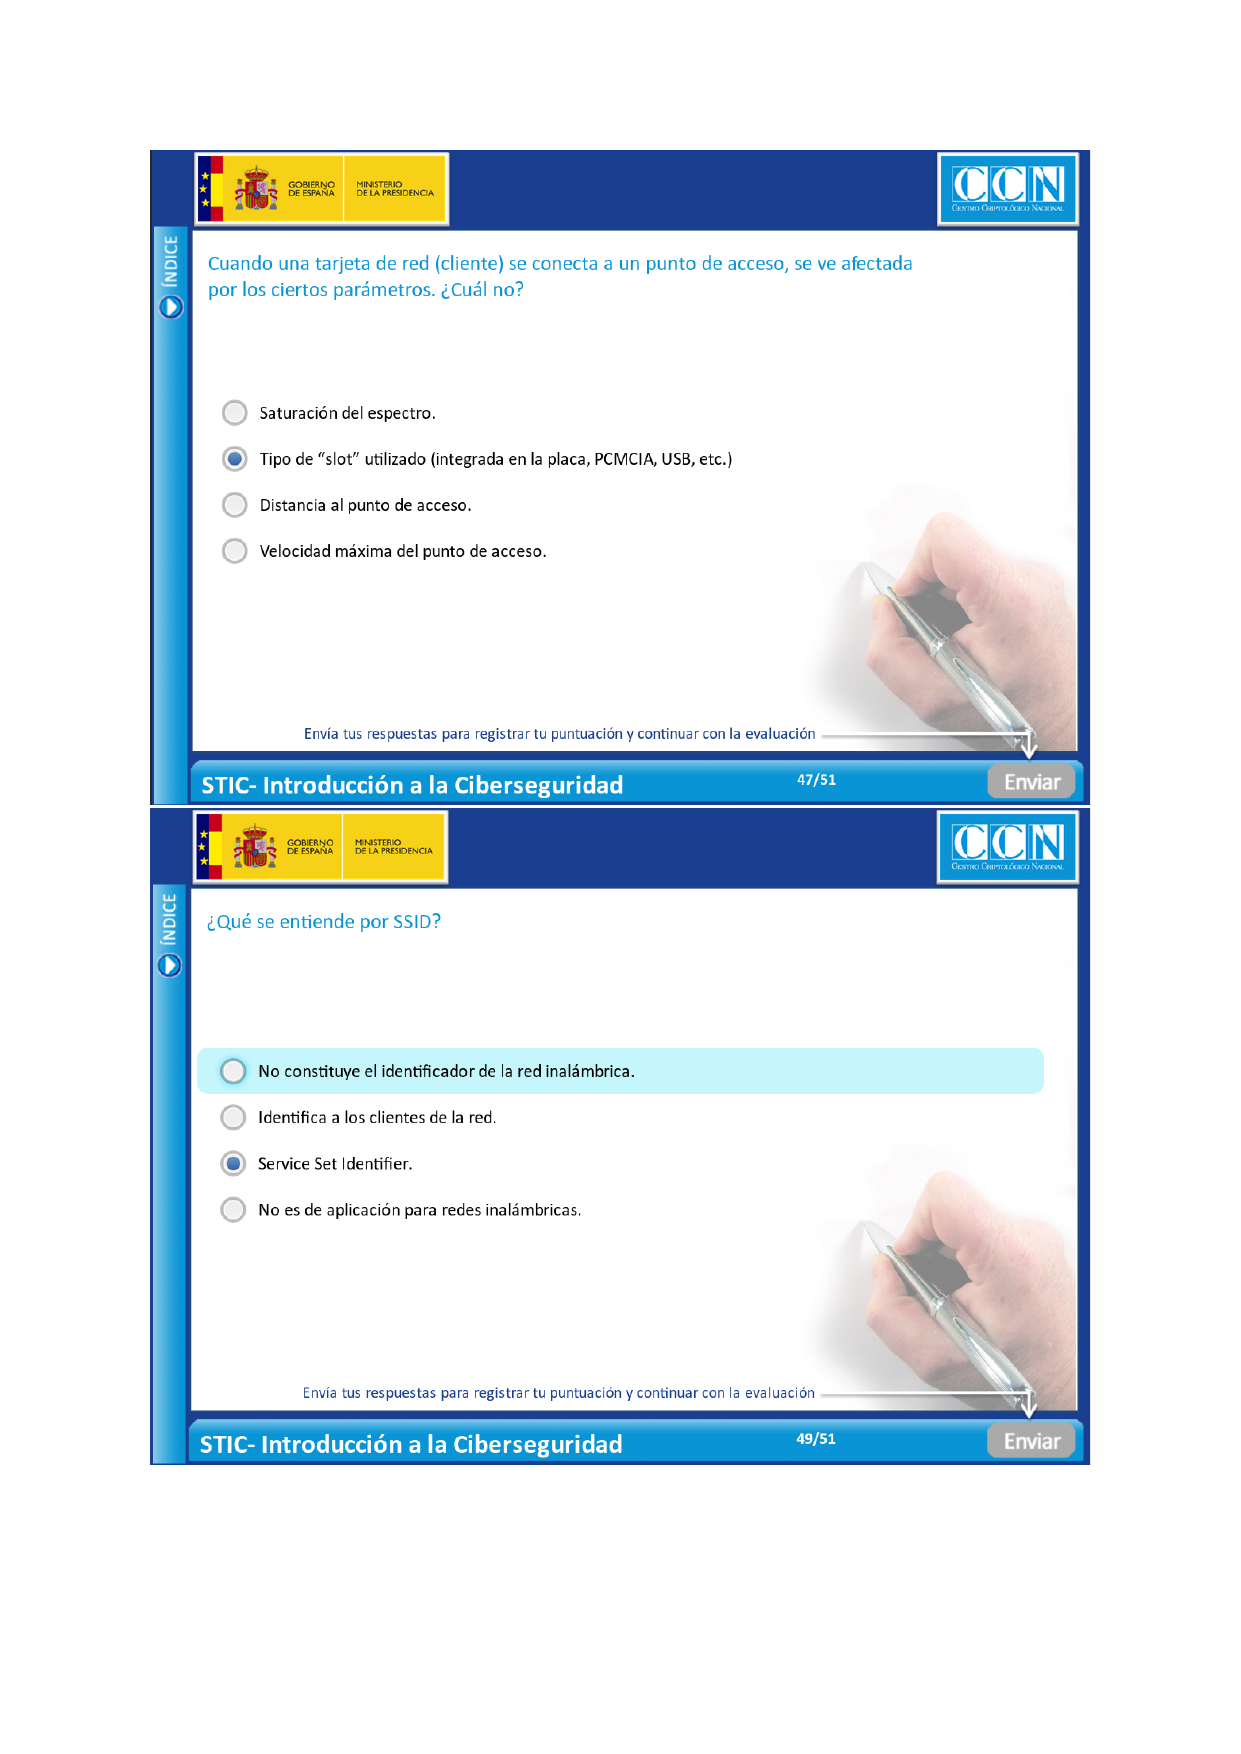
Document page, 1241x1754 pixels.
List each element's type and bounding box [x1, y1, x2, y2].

picture [150, 150, 1091, 805]
picture [150, 808, 1091, 1465]
